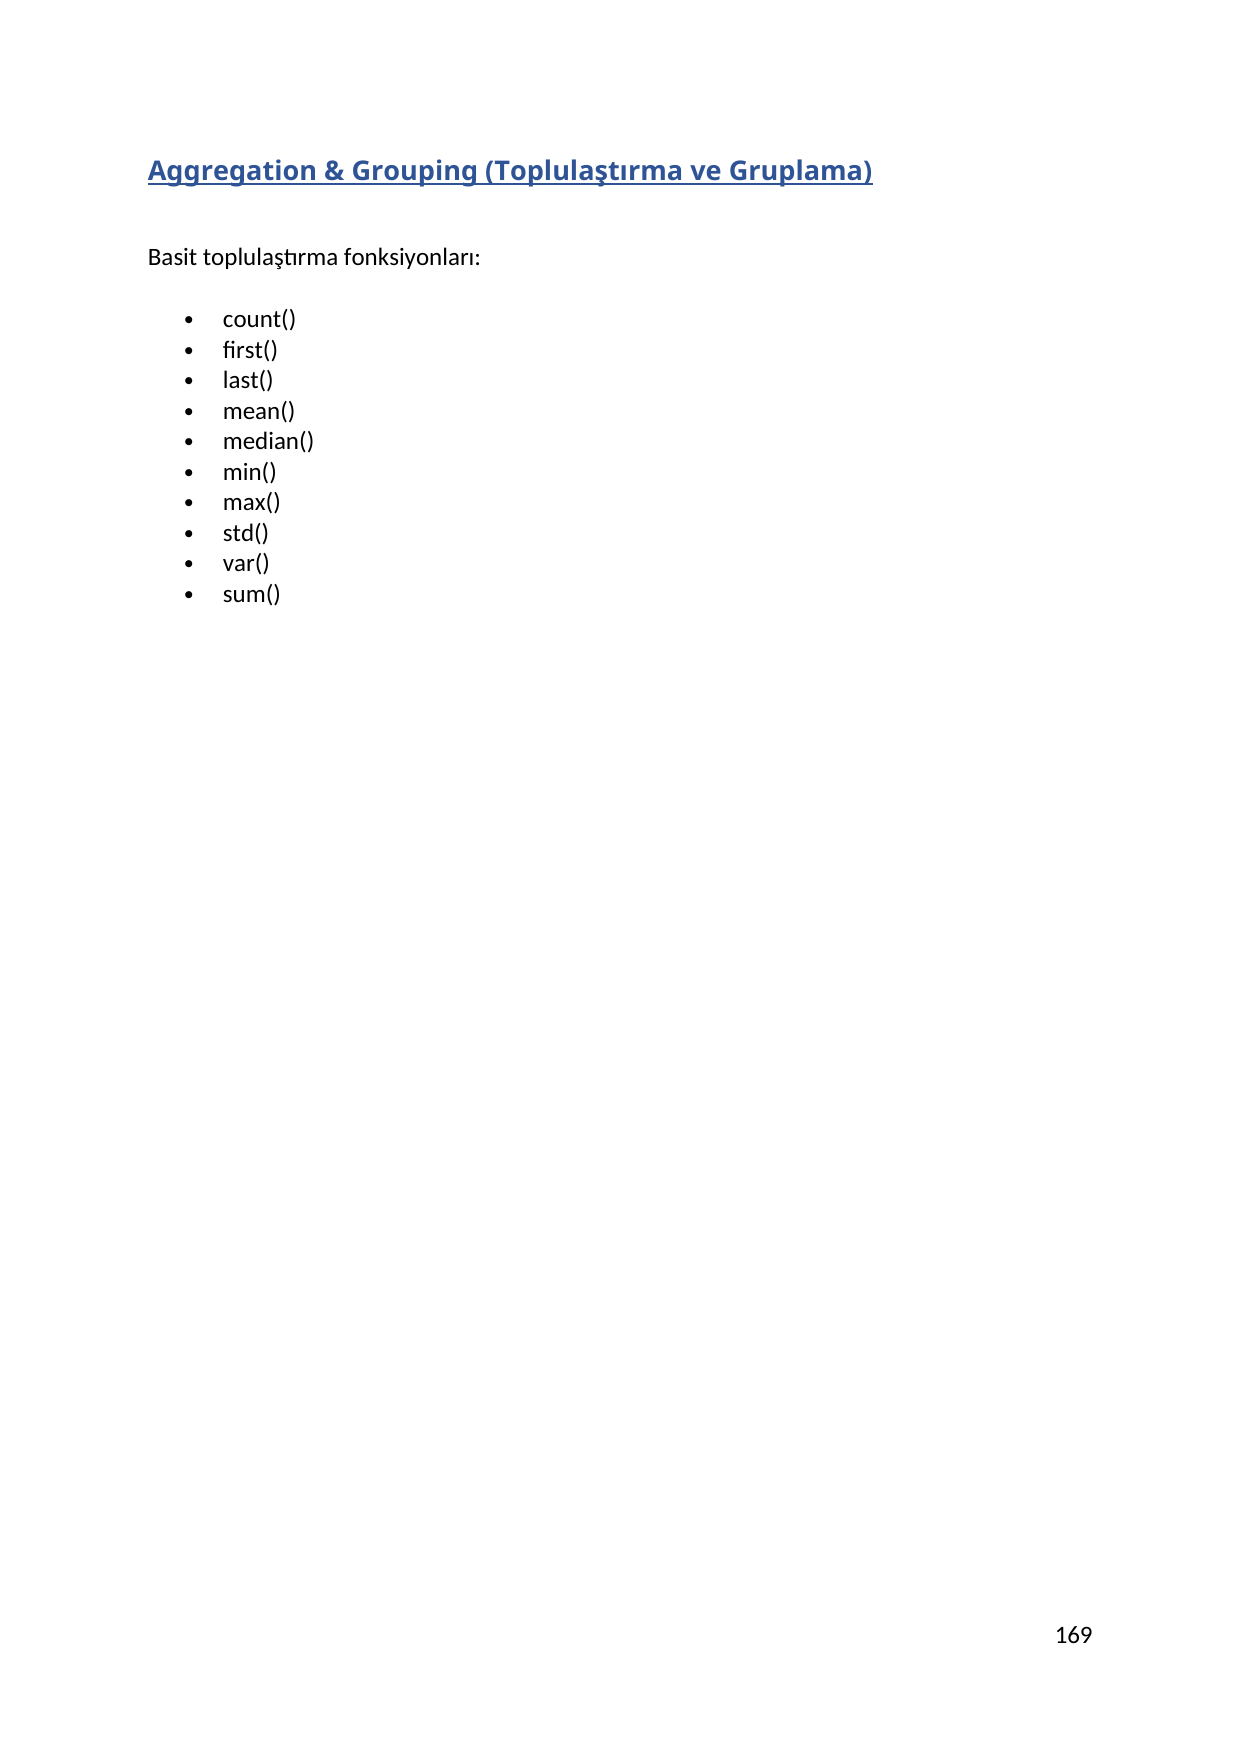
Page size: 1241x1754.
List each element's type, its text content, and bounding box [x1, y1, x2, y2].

list median() [185, 425, 1092, 456]
list count() [185, 303, 1092, 334]
list max() [185, 486, 1092, 517]
subtitle Aggregation & Grouping (Toplulaştırma ve Gruplama) [148, 152, 1092, 189]
list sum() [185, 578, 1092, 608]
list var() [185, 547, 1092, 578]
list std() [185, 517, 1092, 547]
list min() [185, 456, 1092, 486]
text Basit toplulaştırma fonksiyonları: [148, 241, 1092, 272]
list mean() [185, 395, 1092, 425]
list last() [185, 364, 1092, 395]
list first() [185, 334, 1092, 364]
